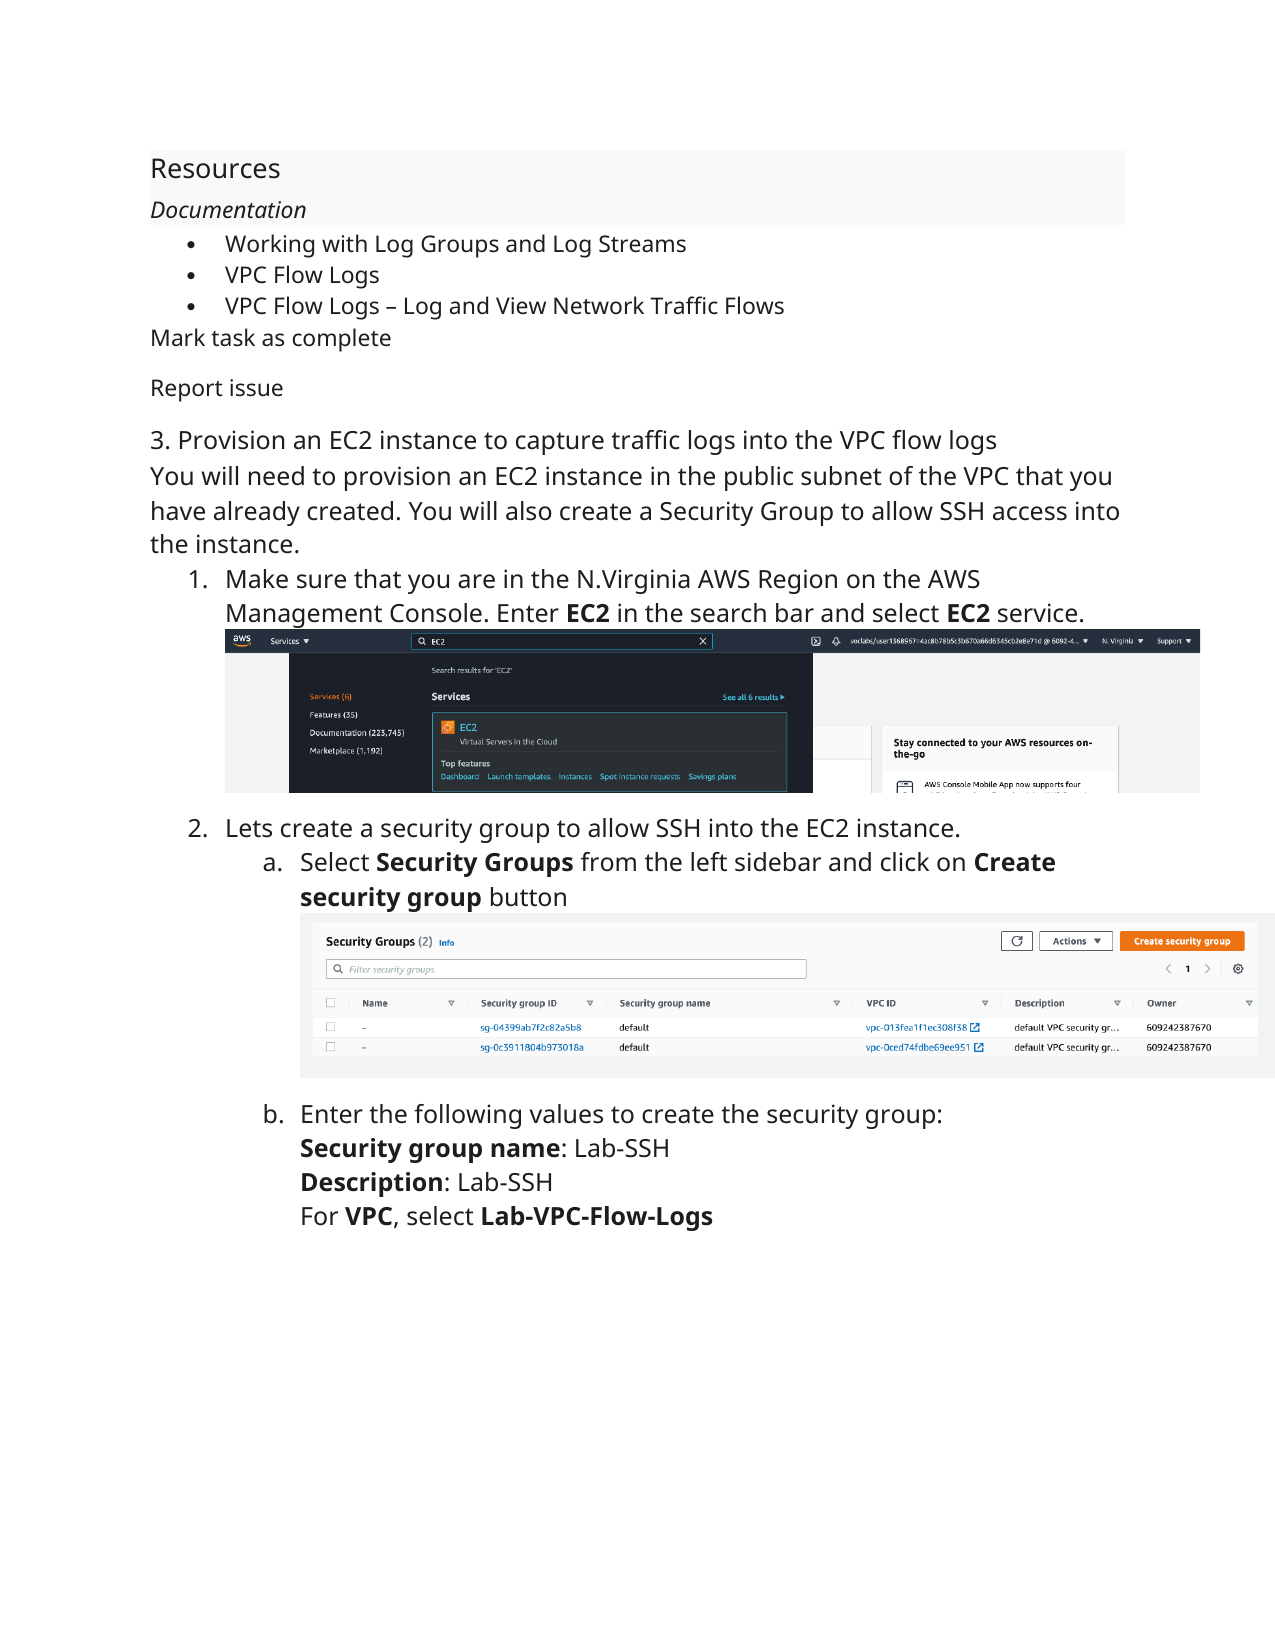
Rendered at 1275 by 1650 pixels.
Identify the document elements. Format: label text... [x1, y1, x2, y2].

text You will need to provision an EC2 instance in the public subnet of the VPC that you have already created. You will also create a Security Group to allow SSH access into the instance. [150, 459, 1125, 561]
list Make sure that you are in the N.Virginia AWS Region on the AWS Management Console. Enter EC2 in the search bar and select EC2 service. [187, 561, 1125, 629]
picture [225, 629, 1200, 793]
list Select Security Groups from the left sidebar and click on Create security group button [262, 845, 1125, 913]
text Description: Lab-SSH [300, 1165, 1125, 1199]
list Lets create a security group to allow SSH into the EC2 instance. [187, 811, 1125, 845]
subtitle 3. Provision an EC2 instance to capture traffic logs into the VPC flow logs [150, 422, 1125, 456]
list VPC Flow Logs – Log and View Network Traffic Flows [187, 290, 1125, 321]
list Enter the following values to create the security group: [262, 1097, 1125, 1131]
list VPC Flow Logs [187, 259, 1125, 290]
subtitle Documentation [150, 194, 1125, 225]
text Report issue [150, 372, 1125, 403]
picture [300, 913, 1275, 1078]
text For VPC, select Lab-VPC-Flow-Logs [300, 1199, 1125, 1233]
list Working with Log Groups and Log Streams [187, 228, 1125, 259]
text Mark task as complete [150, 321, 1125, 353]
subtitle Resources [150, 150, 1125, 187]
text Security group name: Lab-SSH [300, 1131, 1125, 1165]
